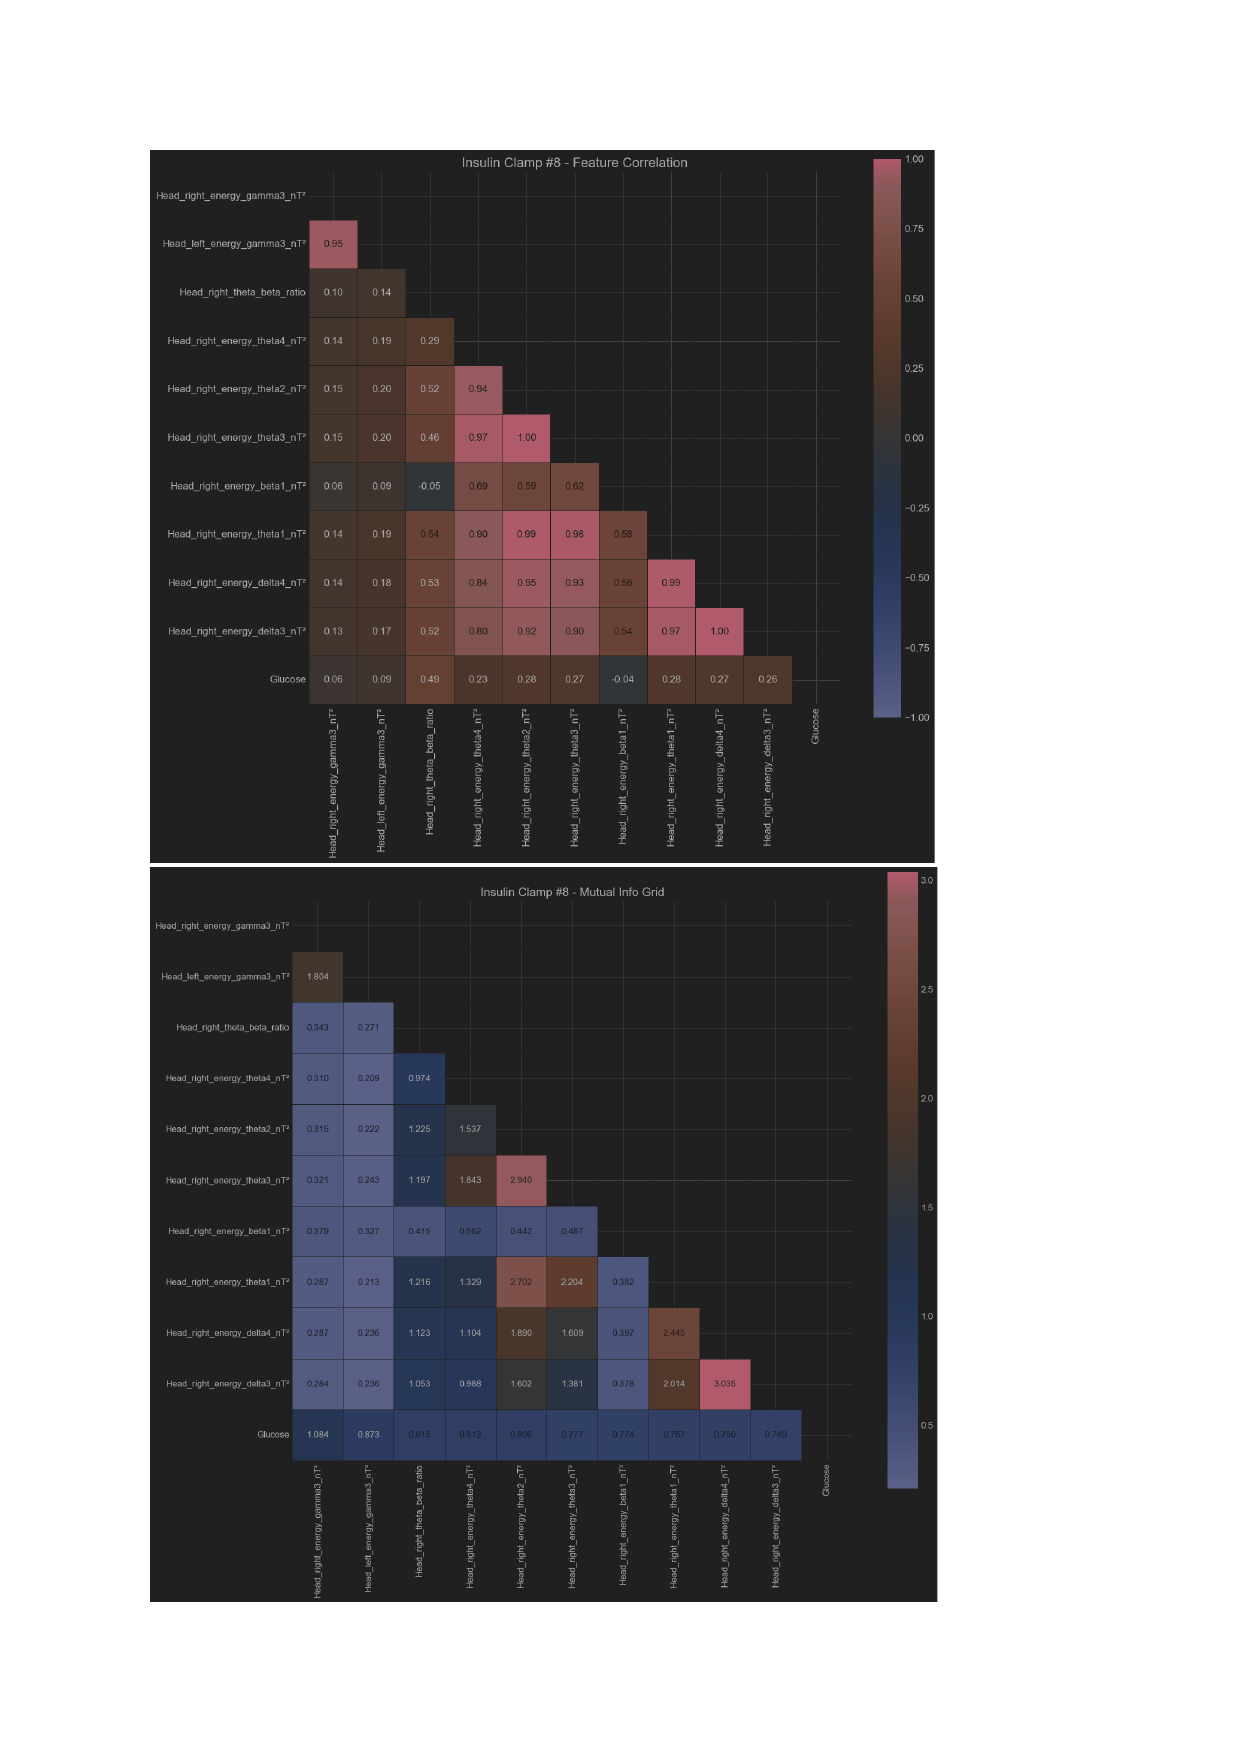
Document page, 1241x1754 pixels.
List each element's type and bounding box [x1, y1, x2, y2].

picture [150, 867, 938, 1602]
picture [150, 150, 935, 863]
